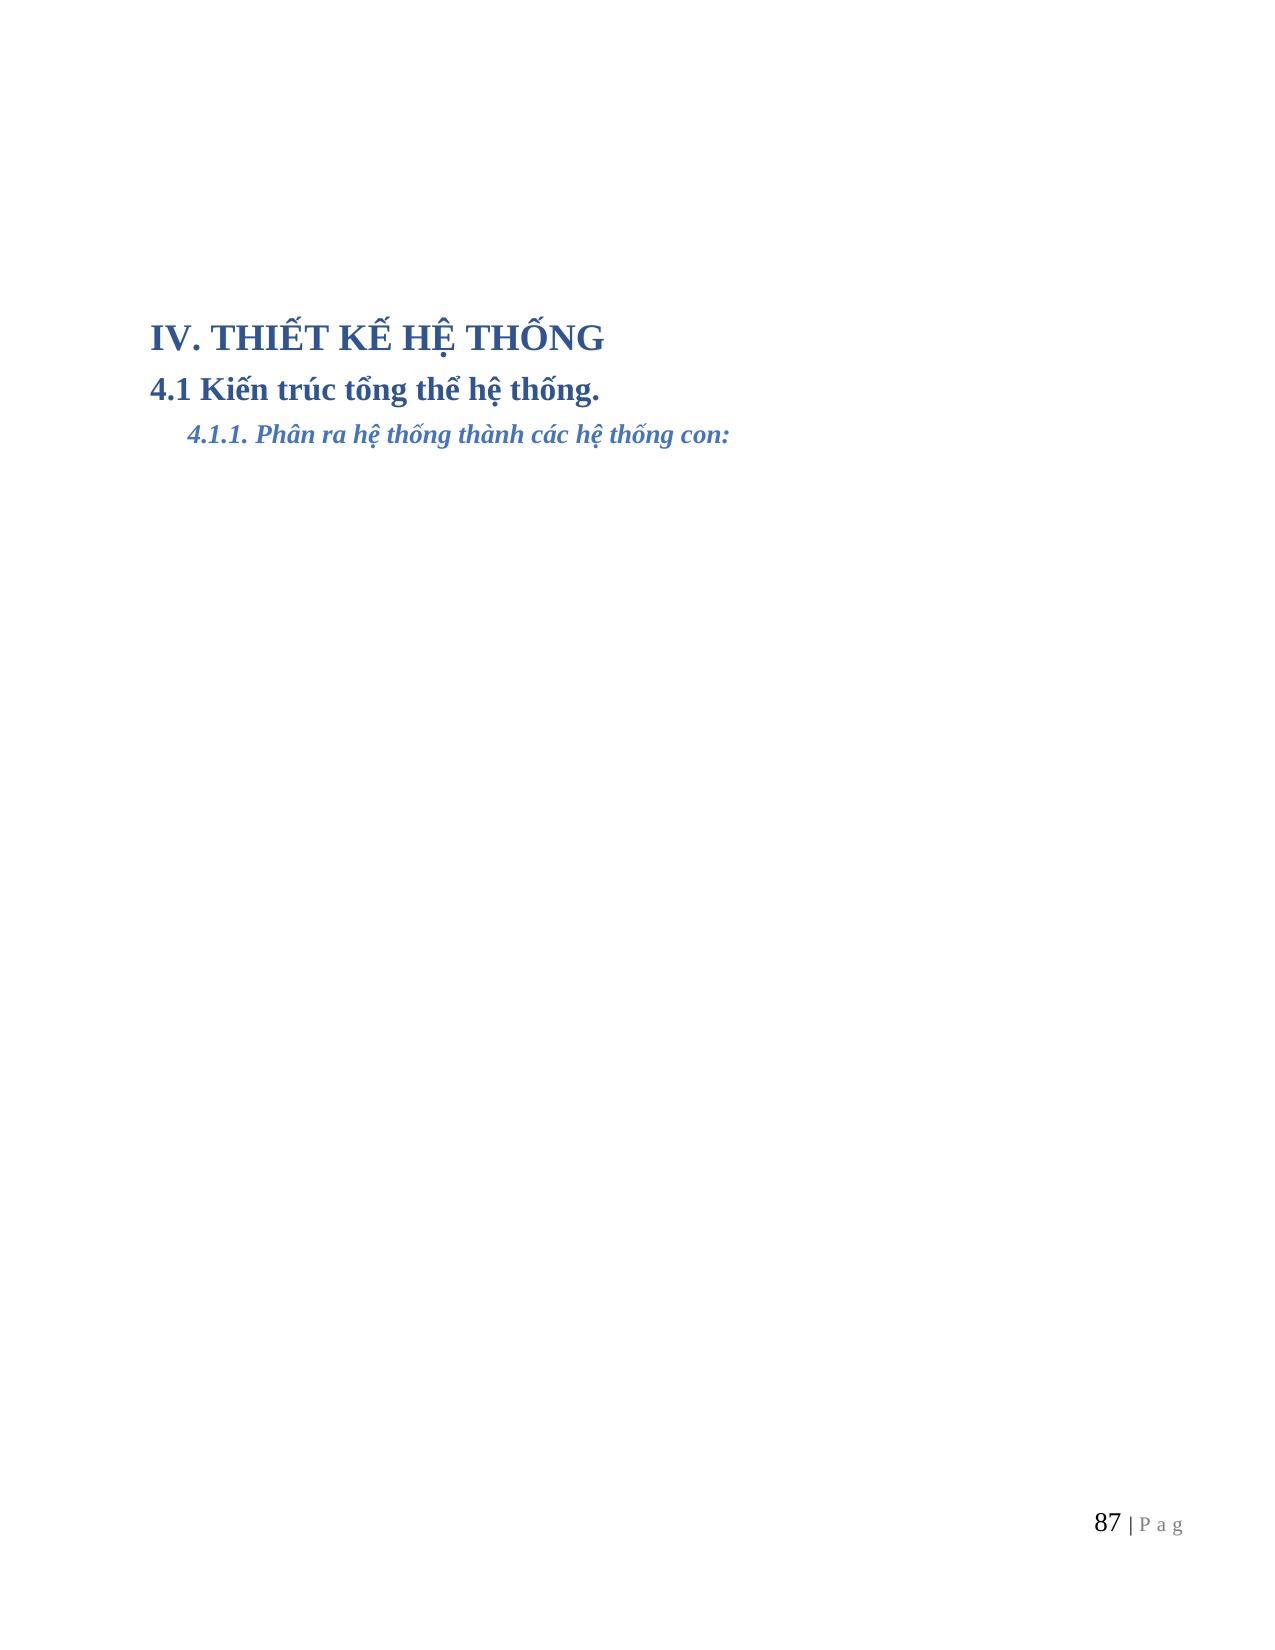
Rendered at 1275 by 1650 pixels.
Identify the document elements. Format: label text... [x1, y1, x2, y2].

subtitle 4.1.1. Phân ra hệ thống thành các hệ thống con: [187, 418, 1134, 450]
subtitle IV. THIẾT KẾ HỆ THỐNG [150, 316, 1134, 359]
subtitle 4.1 Kiến trúc tổng thể hệ thống. [150, 369, 1134, 408]
